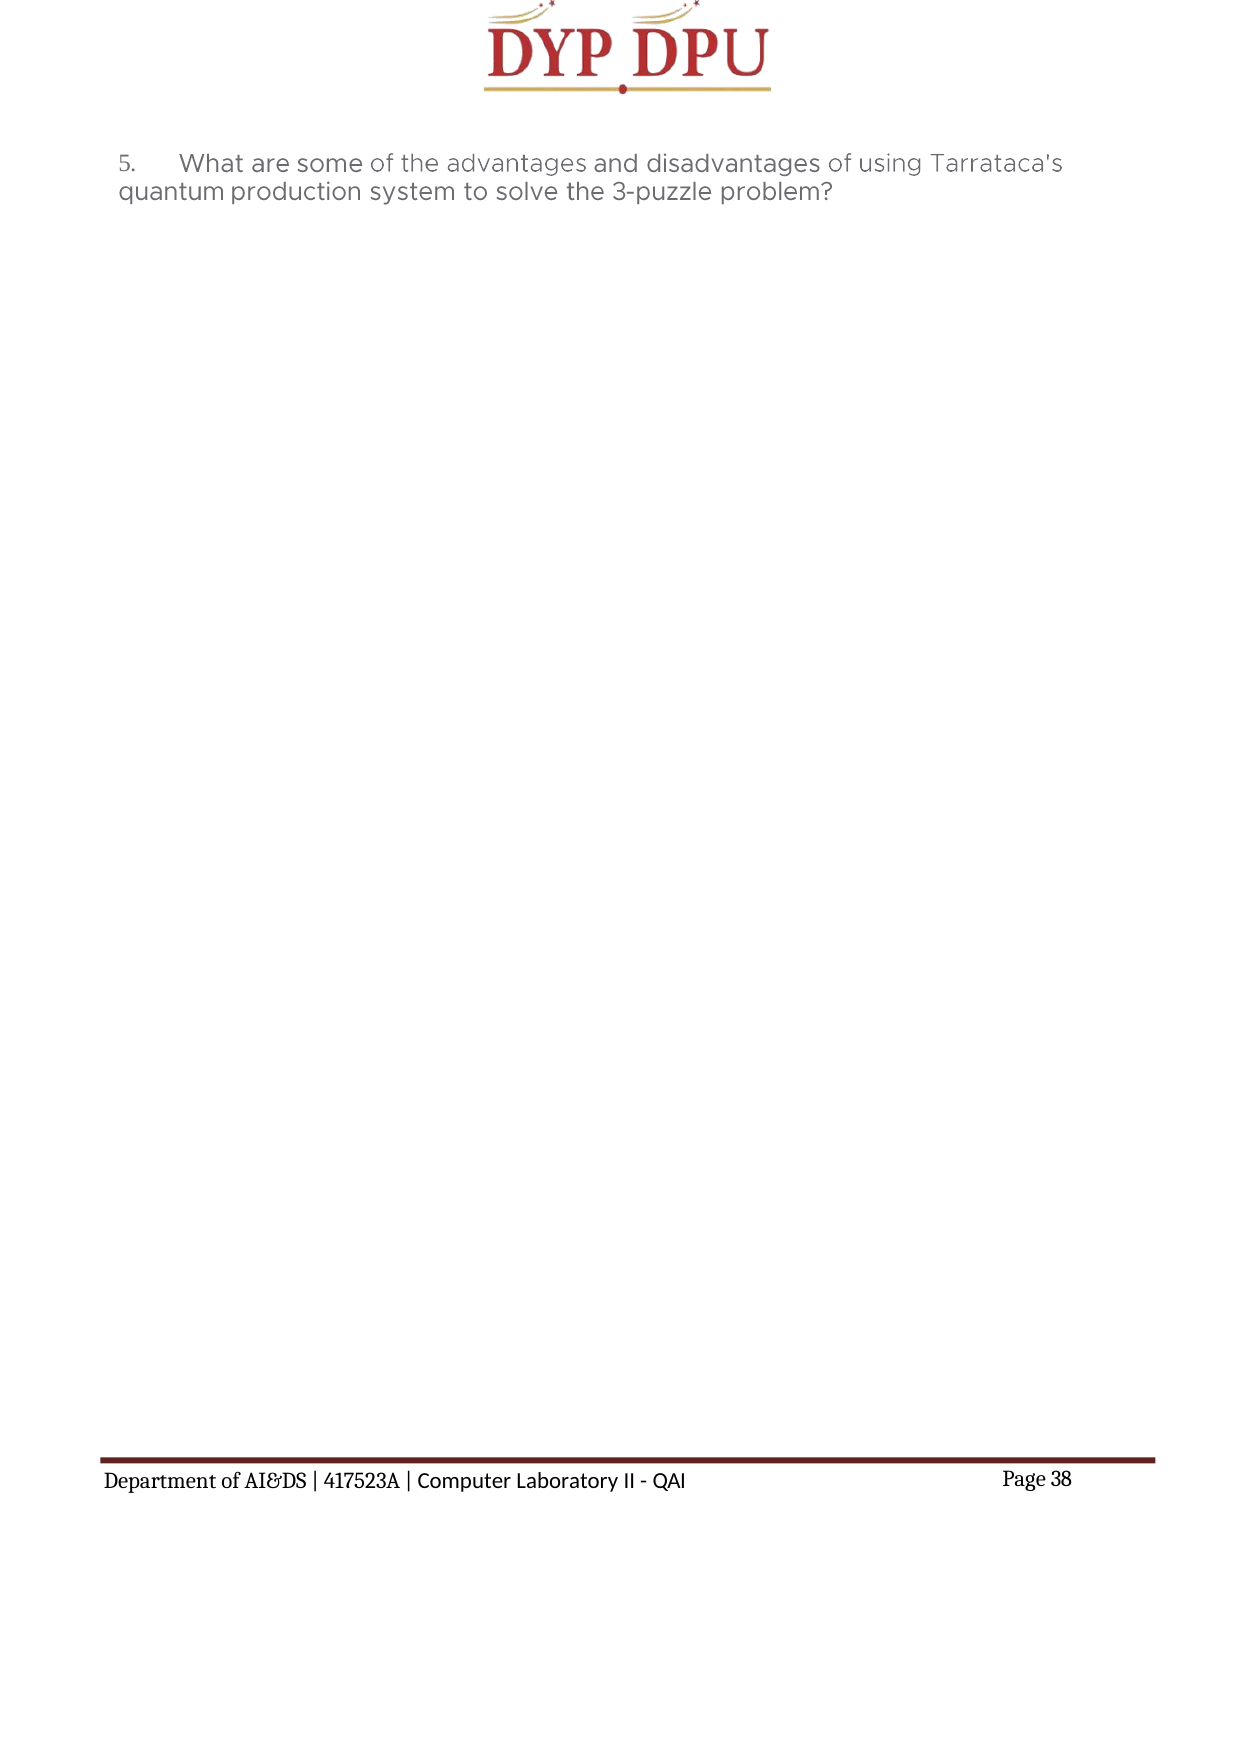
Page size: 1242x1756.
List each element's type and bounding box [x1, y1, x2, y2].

picture [178, 151, 1075, 177]
picture [118, 179, 846, 205]
picture [483, 0, 772, 95]
